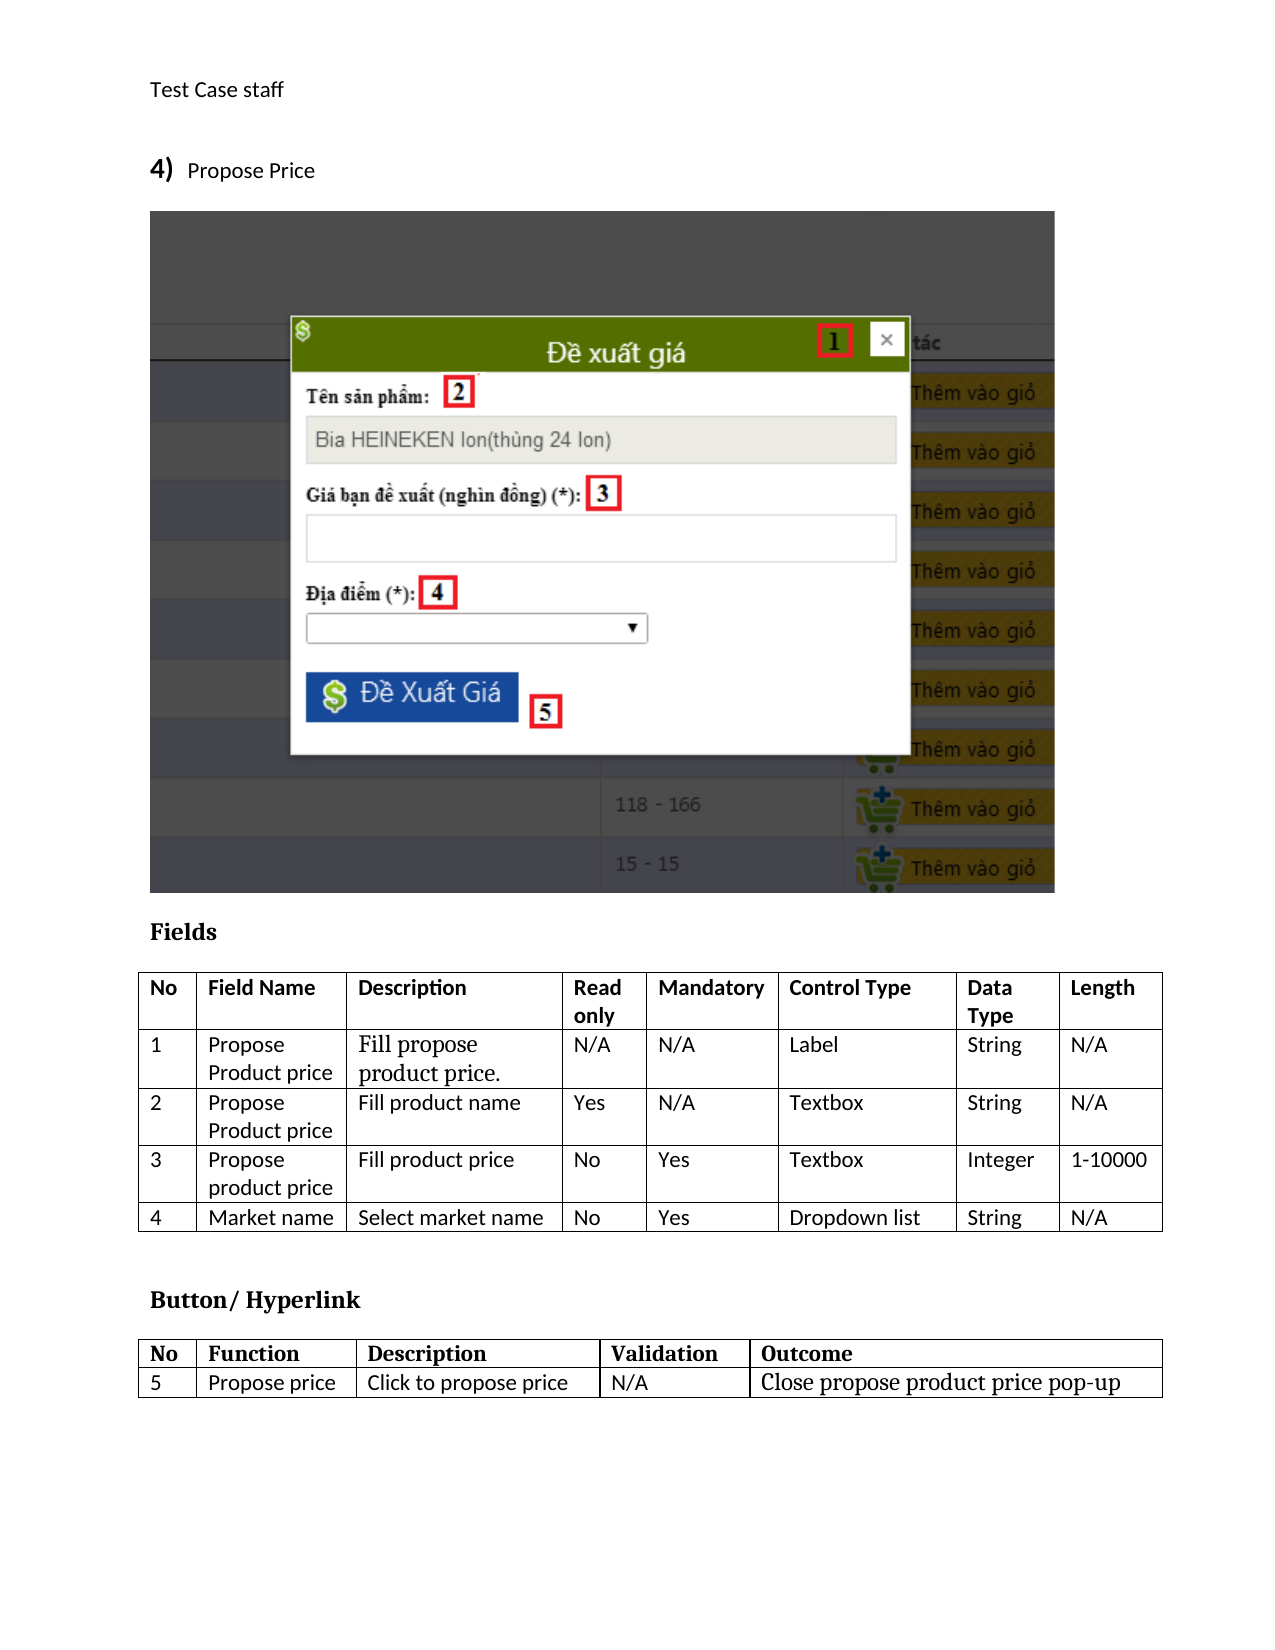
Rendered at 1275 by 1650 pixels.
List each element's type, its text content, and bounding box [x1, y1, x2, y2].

table_cell Yes [647, 1146, 778, 1202]
list Propose Price [150, 150, 1125, 186]
table_header Function [197, 1340, 356, 1367]
table_cell Textbox [779, 1146, 956, 1202]
table_header Description [347, 973, 562, 1029]
table_cell Dropdown list [779, 1203, 956, 1231]
table_cell Select market name [347, 1203, 562, 1231]
table_header No [139, 1340, 196, 1367]
table_cell Integer [957, 1146, 1059, 1202]
table_header Mandatory [647, 973, 778, 1029]
table_cell Label [779, 1030, 956, 1087]
table_cell Market name [197, 1203, 346, 1231]
table_header Validation [601, 1340, 749, 1367]
table_cell Propose Product price [197, 1030, 346, 1087]
table_cell No [563, 1146, 646, 1202]
table_cell N/A [647, 1089, 778, 1144]
table_cell String [957, 1203, 1059, 1231]
table_cell N/A [647, 1030, 778, 1087]
table_cell Fill product price [347, 1146, 562, 1202]
table_cell No [563, 1203, 646, 1231]
table_header Length [1060, 973, 1162, 1029]
table_header Description [357, 1340, 599, 1367]
table_header Data Type [957, 973, 1059, 1029]
table_cell Close propose product price pop-up [751, 1368, 1162, 1397]
text Button/ Hyperlink [150, 1286, 1125, 1314]
table_cell Yes [563, 1089, 646, 1144]
table_header Control Type [779, 973, 956, 1029]
table_cell Propose price [197, 1368, 356, 1397]
table_cell N/A [563, 1030, 646, 1087]
table_cell String [957, 1089, 1059, 1144]
table_header Field Name [197, 973, 346, 1029]
table_cell N/A [1060, 1089, 1162, 1144]
table_cell String [957, 1030, 1059, 1087]
table_cell 1-10000 [1060, 1146, 1162, 1202]
table_cell 3 [139, 1146, 196, 1202]
table_cell Fill product name [347, 1089, 562, 1144]
table_cell N/A [1060, 1203, 1162, 1231]
table_cell Propose Product price [197, 1089, 346, 1144]
table_cell N/A [1060, 1030, 1162, 1087]
text Fields [150, 918, 1125, 947]
table_header No [139, 973, 196, 1029]
table_cell 4 [139, 1203, 196, 1231]
table_cell 5 [139, 1368, 196, 1397]
table_cell Fill propose product price. [347, 1030, 562, 1087]
picture [150, 211, 1055, 893]
table_header Outcome [751, 1340, 1162, 1367]
table_header Read only [563, 973, 646, 1029]
table_cell 2 [139, 1089, 196, 1144]
table_cell 1 [139, 1030, 196, 1087]
table_cell Textbox [779, 1089, 956, 1144]
table_cell Click to propose price [357, 1368, 599, 1397]
table_cell N/A [601, 1368, 749, 1397]
table_cell Yes [647, 1203, 778, 1231]
table_cell Propose product price [197, 1146, 346, 1202]
